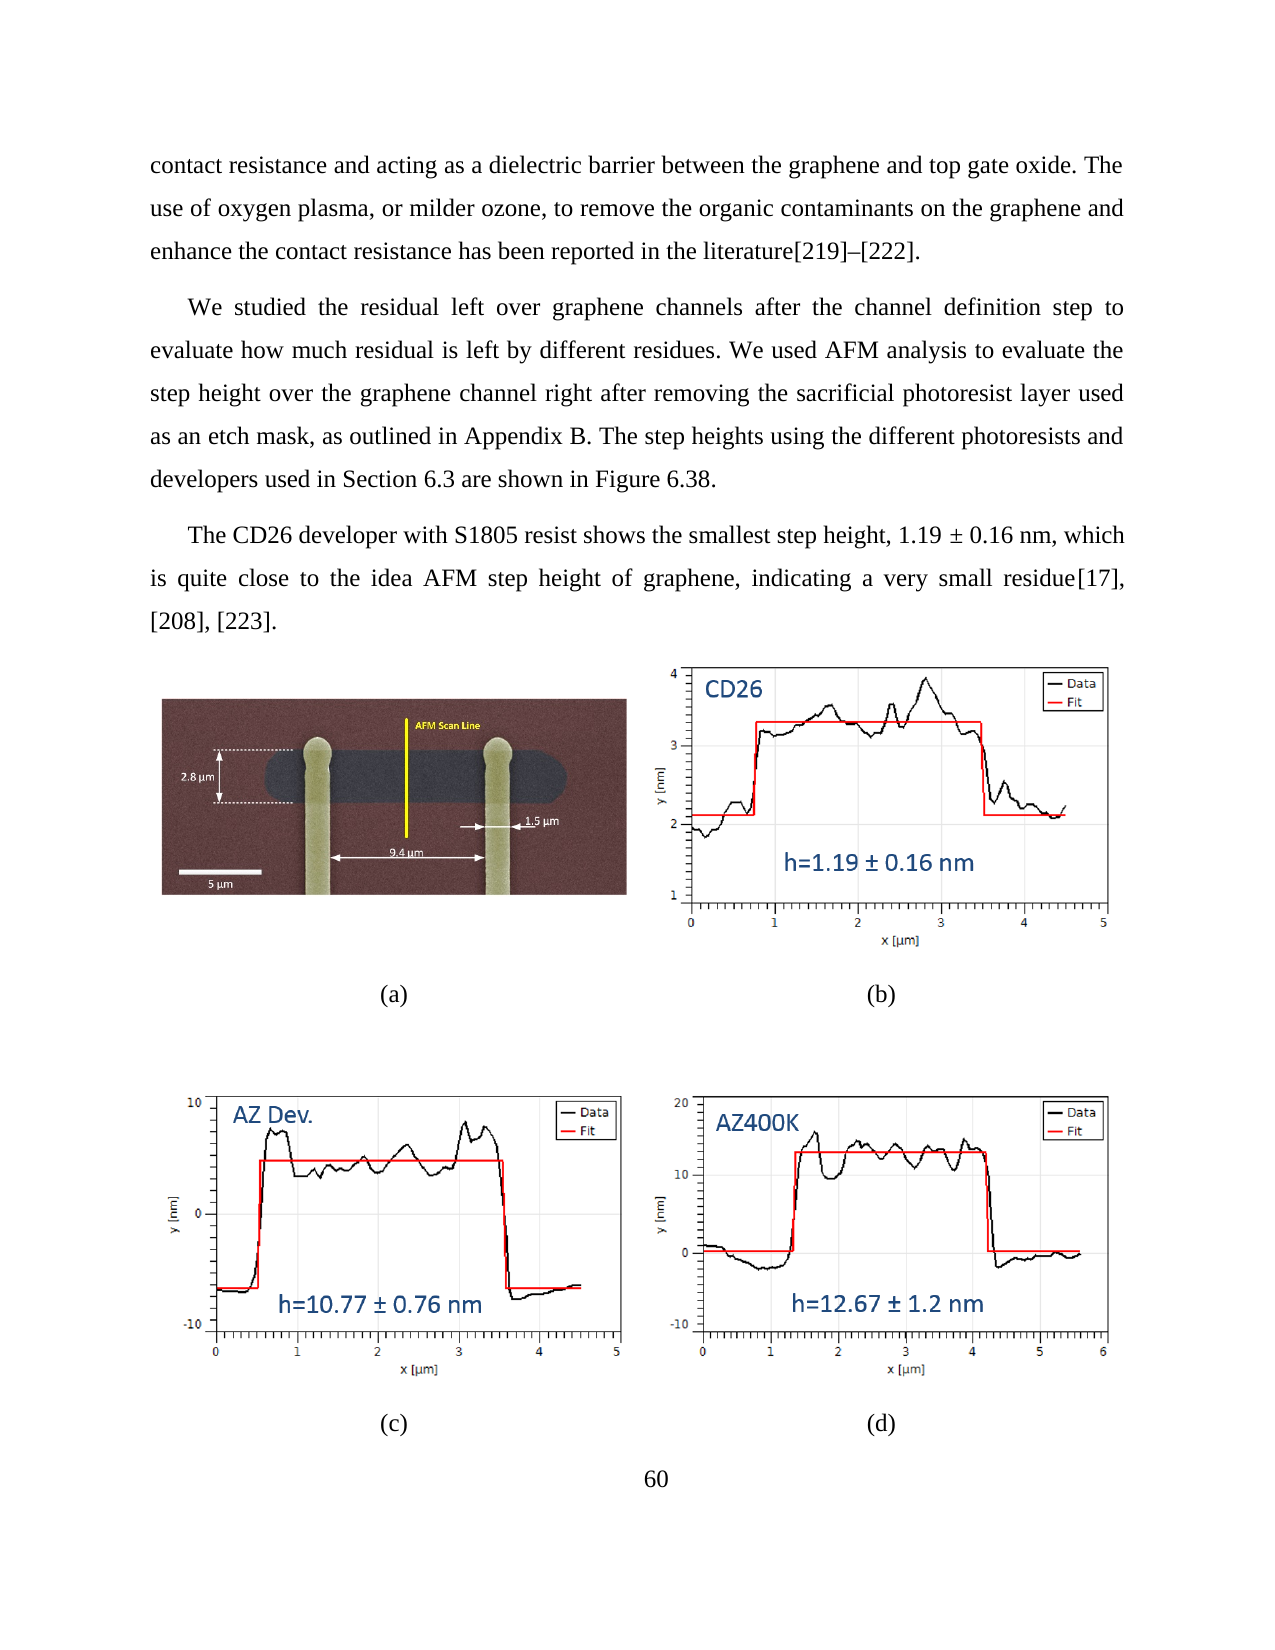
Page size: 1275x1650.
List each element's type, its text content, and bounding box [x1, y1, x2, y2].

text The CD26 developer with S1805 resist shows the smallest step height, 1.19 ± 0.16 nm, which is quite close to the idea AFM step height of graphene, indicating a very small residue[17], [208], [223]. [150, 520, 1125, 635]
table_header (a) [150, 662, 637, 1034]
picture [648, 661, 1114, 952]
picture [648, 1090, 1114, 1381]
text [150, 150, 1125, 265]
table_cell (c) [150, 1034, 637, 1463]
table_cell (d) [638, 1034, 1125, 1463]
picture [161, 698, 627, 897]
picture [161, 1089, 627, 1381]
table_header (b) [638, 662, 1125, 1034]
